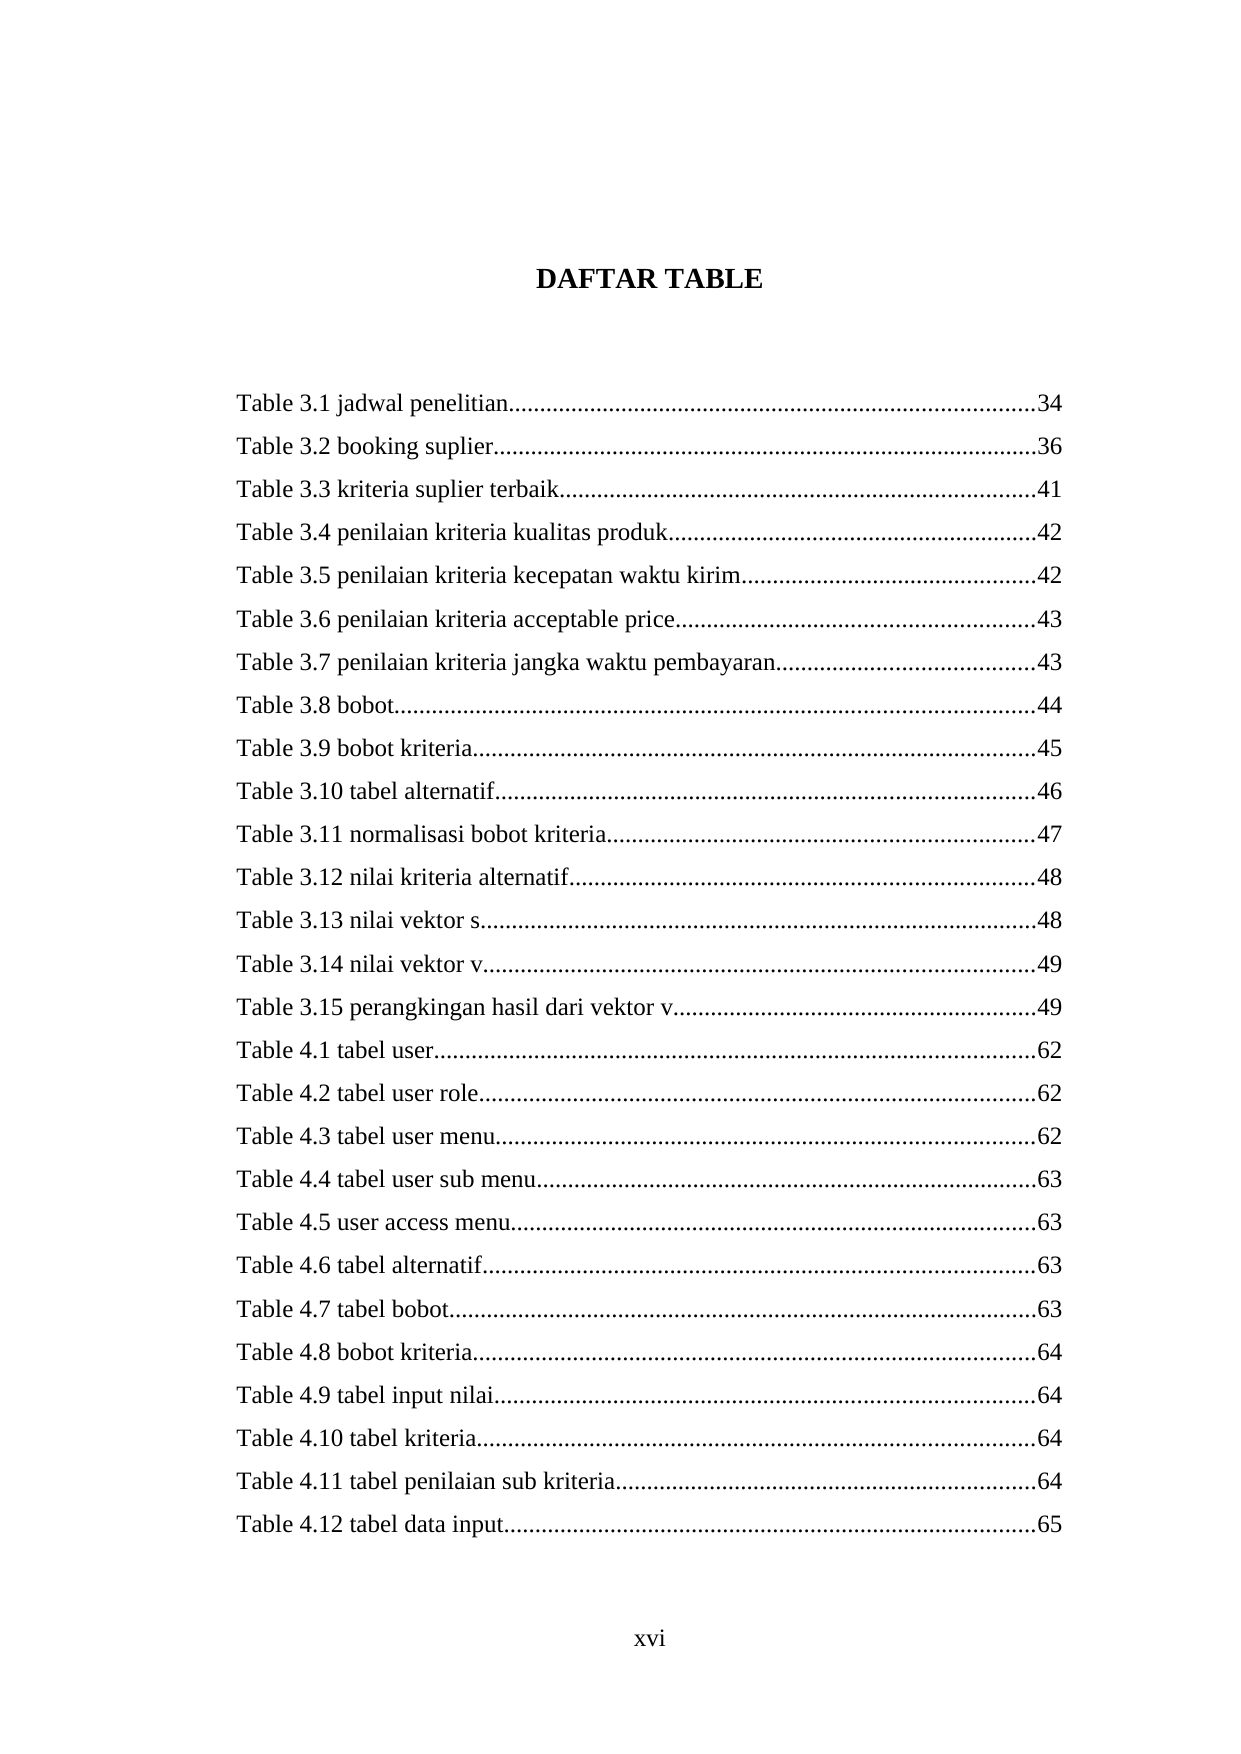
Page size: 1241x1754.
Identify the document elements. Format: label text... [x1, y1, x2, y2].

text Table 3.7 penilaian kriteria jangka waktu pembayaran 43 [236, 647, 1063, 676]
text Table 3.5 penilaian kriteria kecepatan waktu kirim 42 [236, 561, 1063, 589]
text Table 4.7 tabel bobot 63 [236, 1294, 1063, 1322]
text Table 3.9 bobot kriteria 45 [236, 733, 1063, 762]
text Table 4.6 tabel alternatif 63 [236, 1251, 1063, 1279]
text Table 3.4 penilaian kriteria kualitas produk 42 [236, 517, 1063, 546]
text Table 3.12 nilai kriteria alternatif 48 [236, 862, 1063, 891]
text Table 4.12 tabel data input 65 [236, 1509, 1063, 1538]
text Table 4.8 bobot kriteria 64 [236, 1337, 1063, 1366]
text Table 3.6 penilaian kriteria acceptable price 43 [236, 604, 1063, 632]
text Table 4.9 tabel input nilai 64 [236, 1380, 1063, 1409]
text Table 3.10 tabel alternatif 46 [236, 776, 1063, 805]
text Table 3.13 nilai vektor s 48 [236, 906, 1063, 934]
text Table 4.10 tabel kriteria 64 [236, 1423, 1063, 1452]
text Table 3.8 bobot 44 [236, 690, 1063, 719]
subtitle Daftar Table [236, 261, 1063, 295]
text Table 3.11 normalisasi bobot kriteria 47 [236, 819, 1063, 848]
text Table 4.3 tabel user menu 62 [236, 1121, 1063, 1150]
text Table 4.5 user access menu 63 [236, 1207, 1063, 1236]
text Table 4.4 tabel user sub menu 63 [236, 1164, 1063, 1193]
text Table 3.3 kriteria suplier terbaik 41 [236, 474, 1063, 503]
text Table 3.14 nilai vektor v 49 [236, 949, 1063, 977]
text Table 3.2 booking suplier 36 [236, 431, 1063, 460]
text Table 4.11 tabel penilaian sub kriteria 64 [236, 1466, 1063, 1495]
text Table 3.15 perangkingan hasil dari vektor v 49 [236, 992, 1063, 1021]
text Table 4.1 tabel user 62 [236, 1035, 1063, 1064]
text Table 4.2 tabel user role 62 [236, 1078, 1063, 1107]
text Table 3.1 jadwal penelitian 34 [236, 388, 1063, 417]
